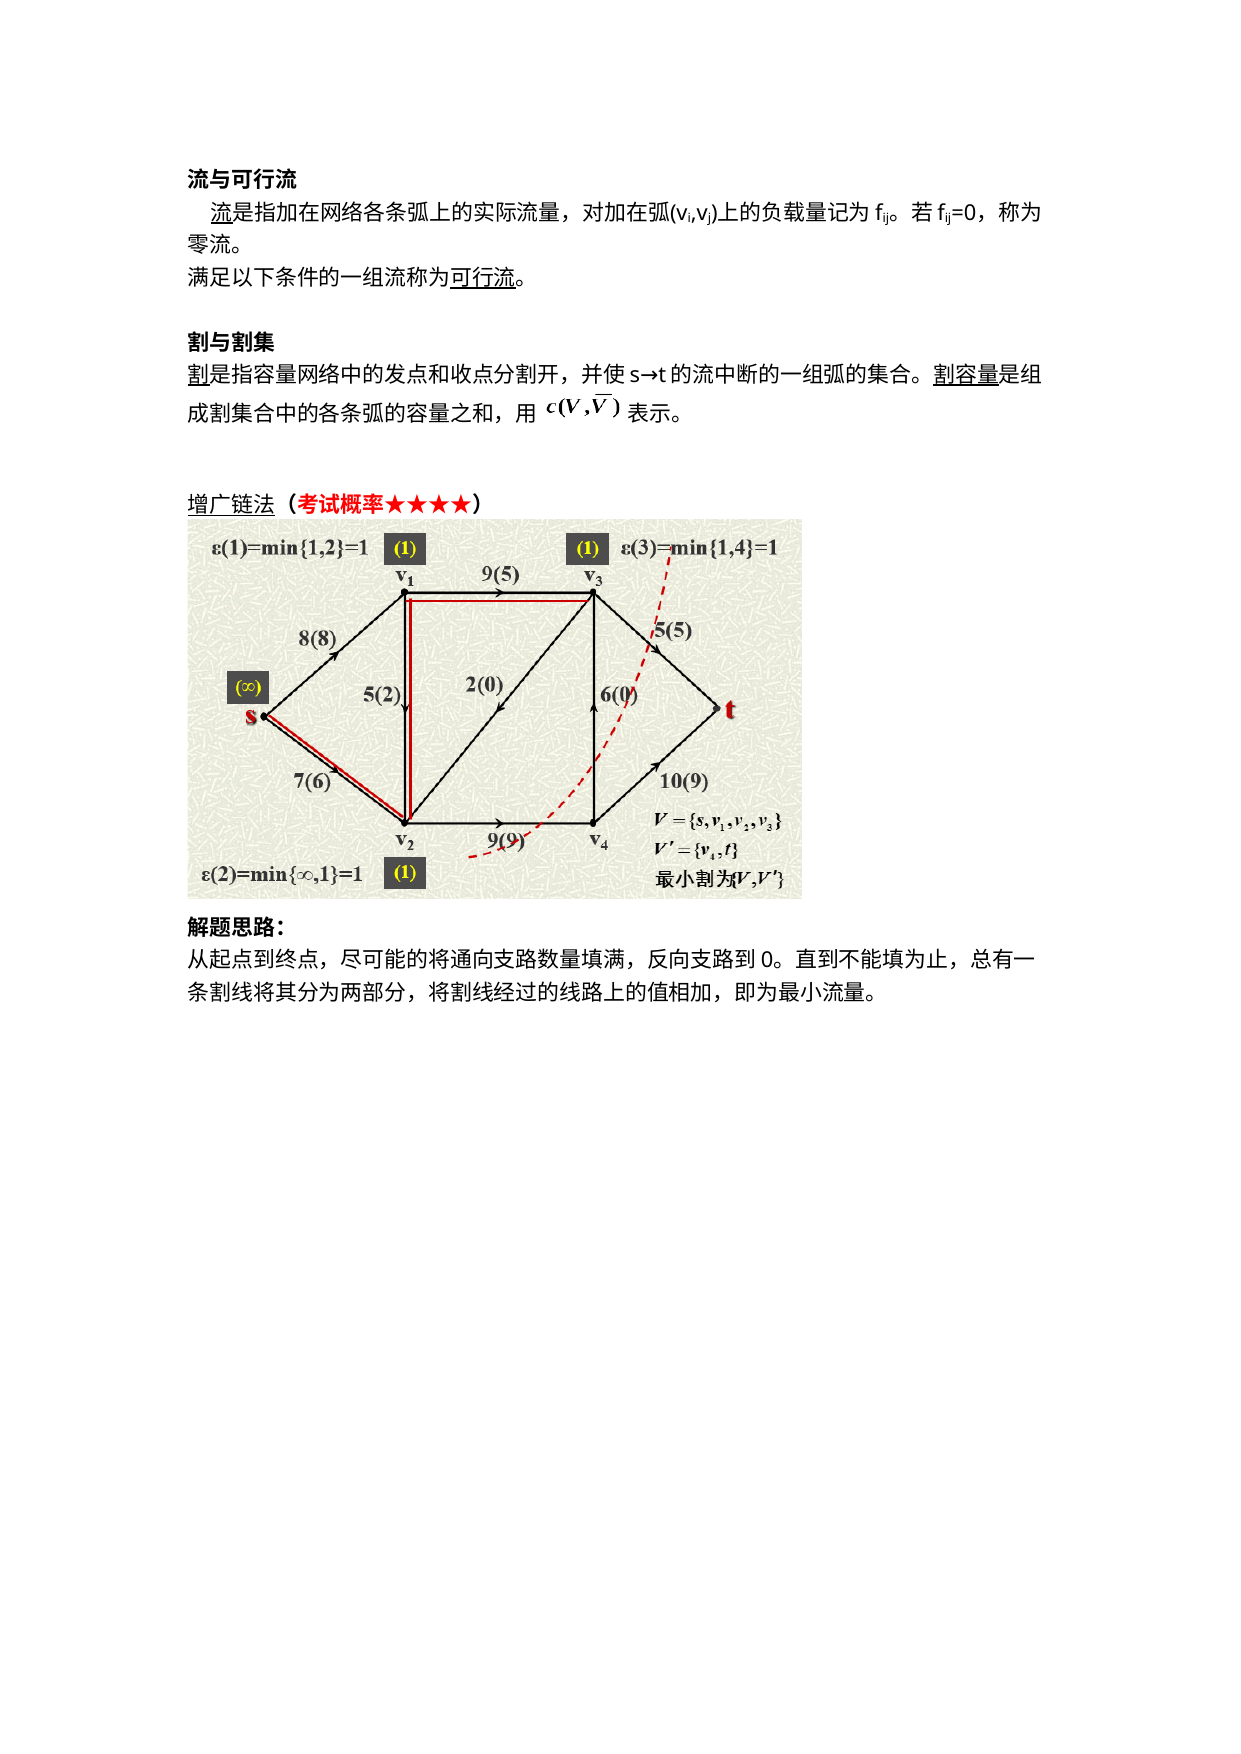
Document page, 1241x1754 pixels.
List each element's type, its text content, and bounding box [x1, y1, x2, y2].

text 满足以下条件的一组流称为可行流。 [187, 259, 1053, 292]
text 从起点到终点，尽可能的将通向支路数量填满，反向支路到0。直到不能填为止，总有一条割线将其分为两部分，将割线经过的线路上的值相加，即为最小流量。 [187, 942, 1053, 1007]
text 流与可行流 [187, 162, 1053, 194]
picture [187, 519, 802, 899]
text 解题思路： [187, 909, 1053, 942]
text 流是指加在网络各条弧上的实际流量，对加在弧(vi,vj)上的负载量记为fij。若fij=0，称为零流。 [187, 194, 1053, 259]
text 割与割集 [187, 324, 1053, 357]
text 增广链法（考试概率★★★★） [187, 487, 1053, 519]
text 割是指容量网络中的发点和收点分割开，并使s→t的流中断的一组弧的集合。割容量是组成割集合中的各条弧的容量之和，用 表示。 [187, 357, 1053, 454]
